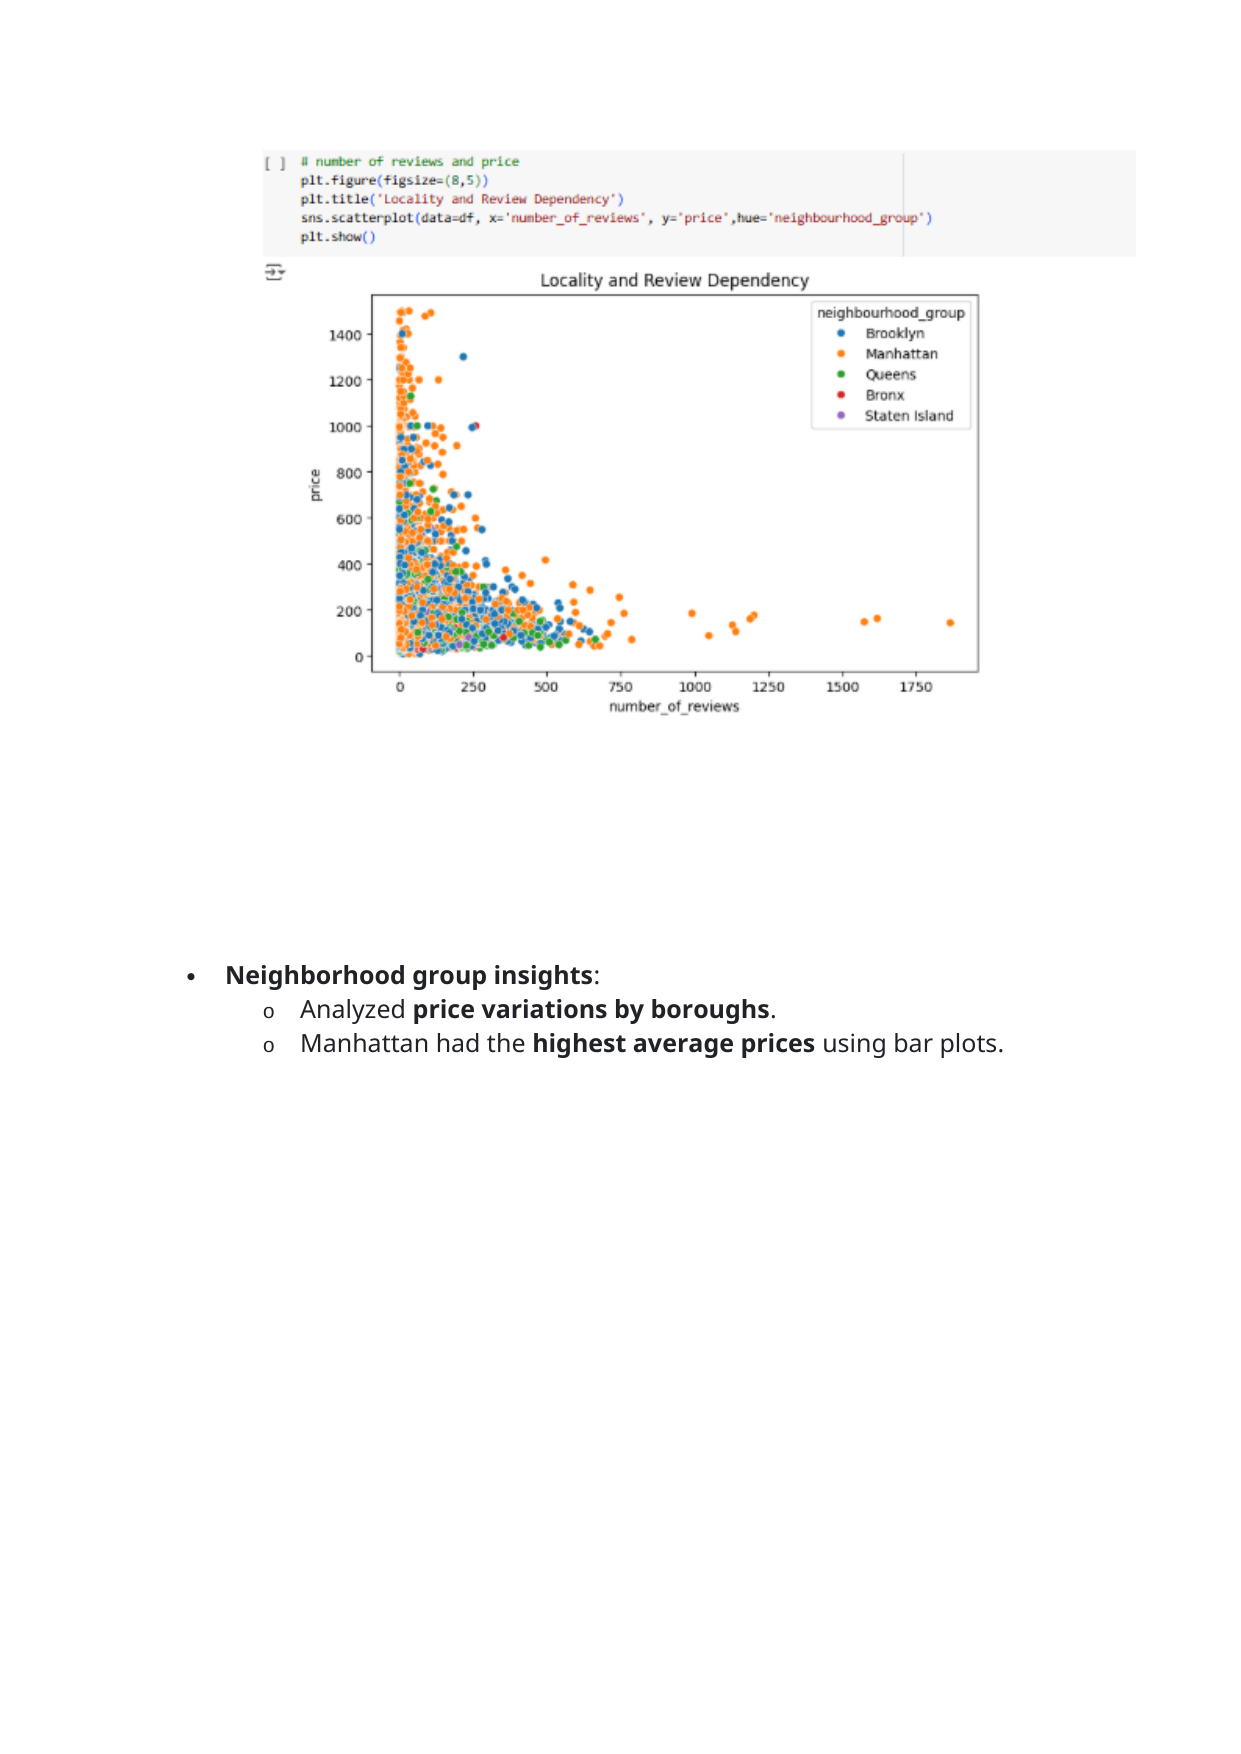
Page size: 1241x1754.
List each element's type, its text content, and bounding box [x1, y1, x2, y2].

picture [262, 150, 1136, 739]
list Neighborhood group insights: [187, 958, 1090, 992]
list Manhattan had the highest average prices using bar plots. [262, 1026, 1090, 1060]
list Analyzed price variations by boroughs. [262, 992, 1090, 1026]
